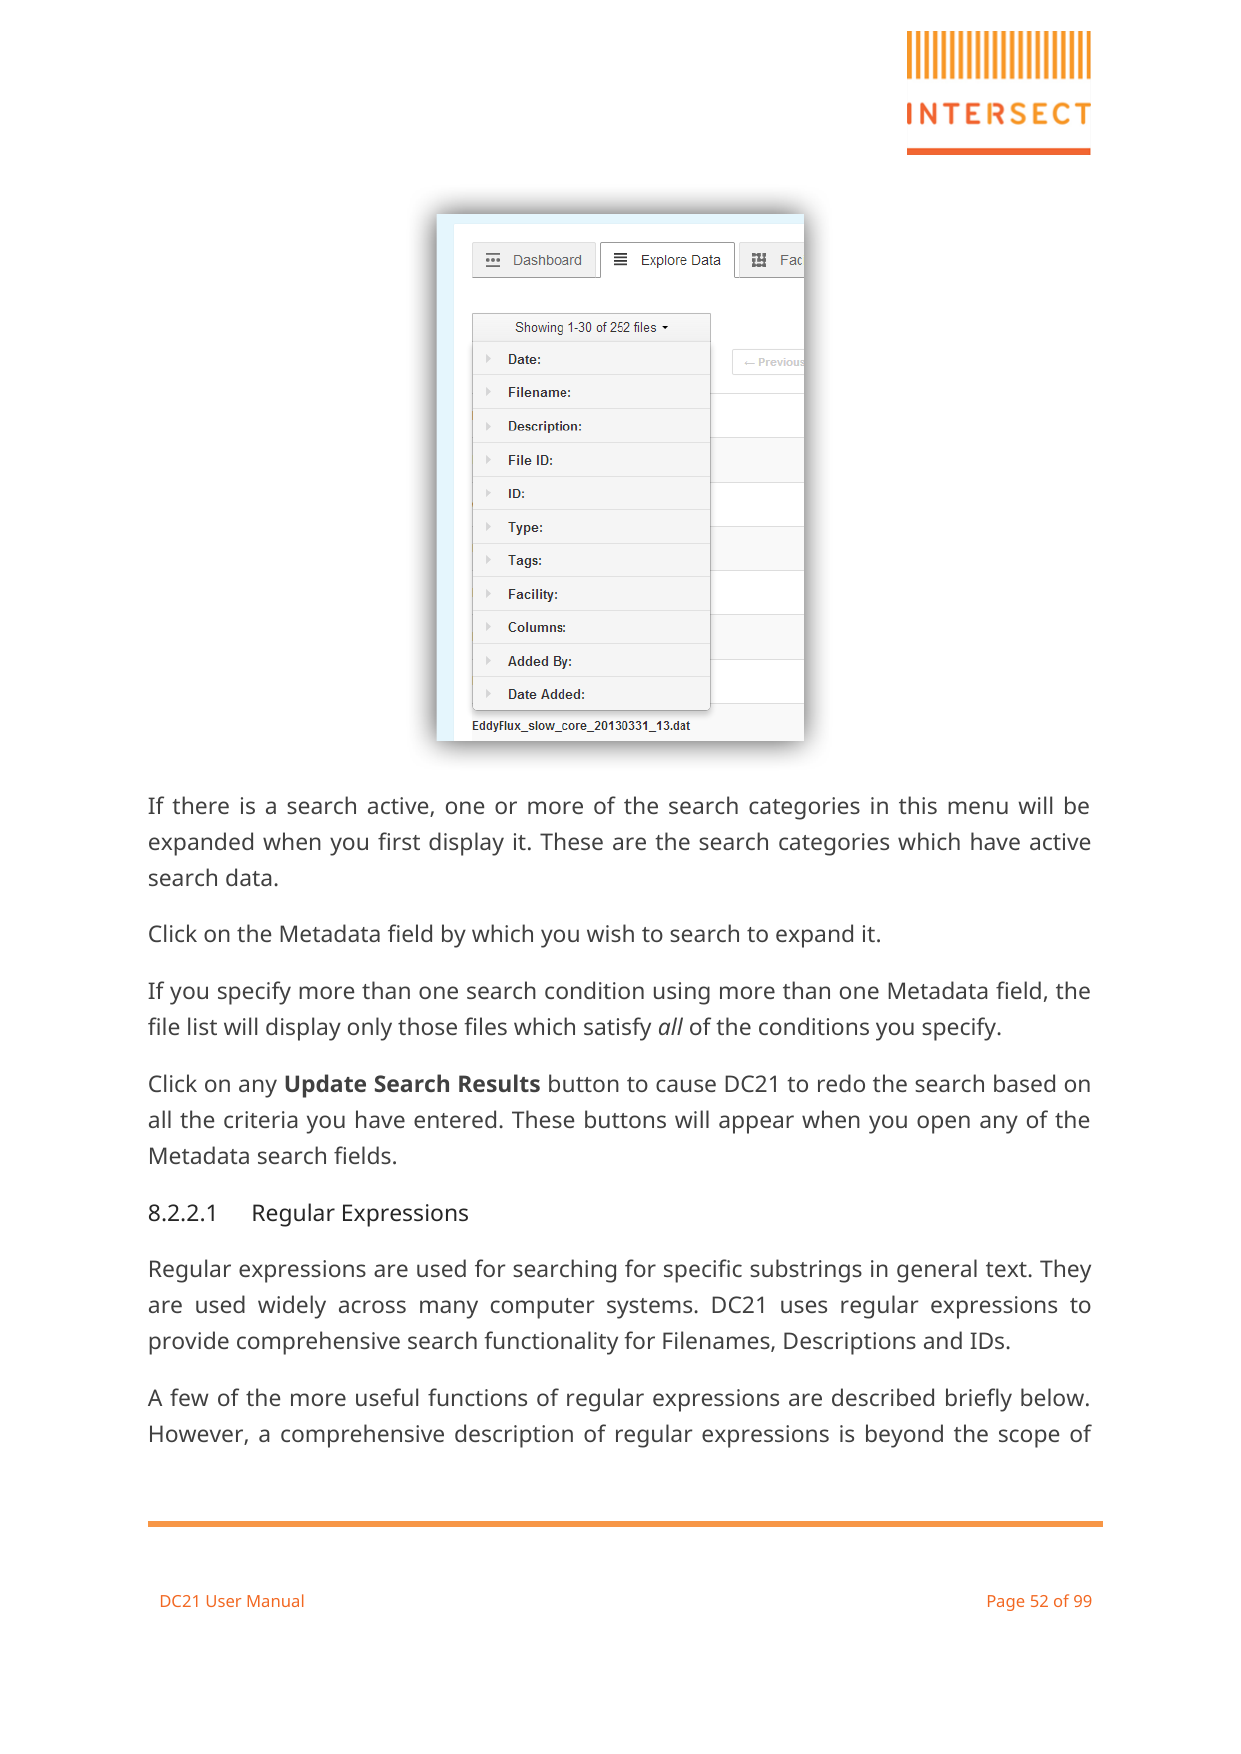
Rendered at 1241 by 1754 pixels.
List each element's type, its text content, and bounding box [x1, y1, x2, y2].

text Click on the Metadata field by which you wish to search to expand it. [148, 918, 1092, 950]
text Regular expressions are used for searching for specific substrings in general text. They are used widely across many computer systems. DC21 uses regular expressions to provide comprehensive search functionality for Filenames, Descriptions and IDs. [148, 1253, 1092, 1356]
text If there is a search active, one or more of the search categories in this menu will be expanded when you first display it. These are the search categories which have active search data. [148, 790, 1092, 893]
text If you specify more than one search condition using more than one Metadata field, the file list will display only those files which satisfy all of the conditions you specify. [148, 975, 1092, 1042]
picture [905, 29, 1093, 157]
subtitle Regular Expressions [148, 1197, 1092, 1228]
picture [436, 214, 804, 741]
text Click on any Update Search Results button to cause DC21 to redo the search based on all the criteria you have entered. These buttons will appear when you open any of the Metadata search fields. [148, 1068, 1092, 1171]
